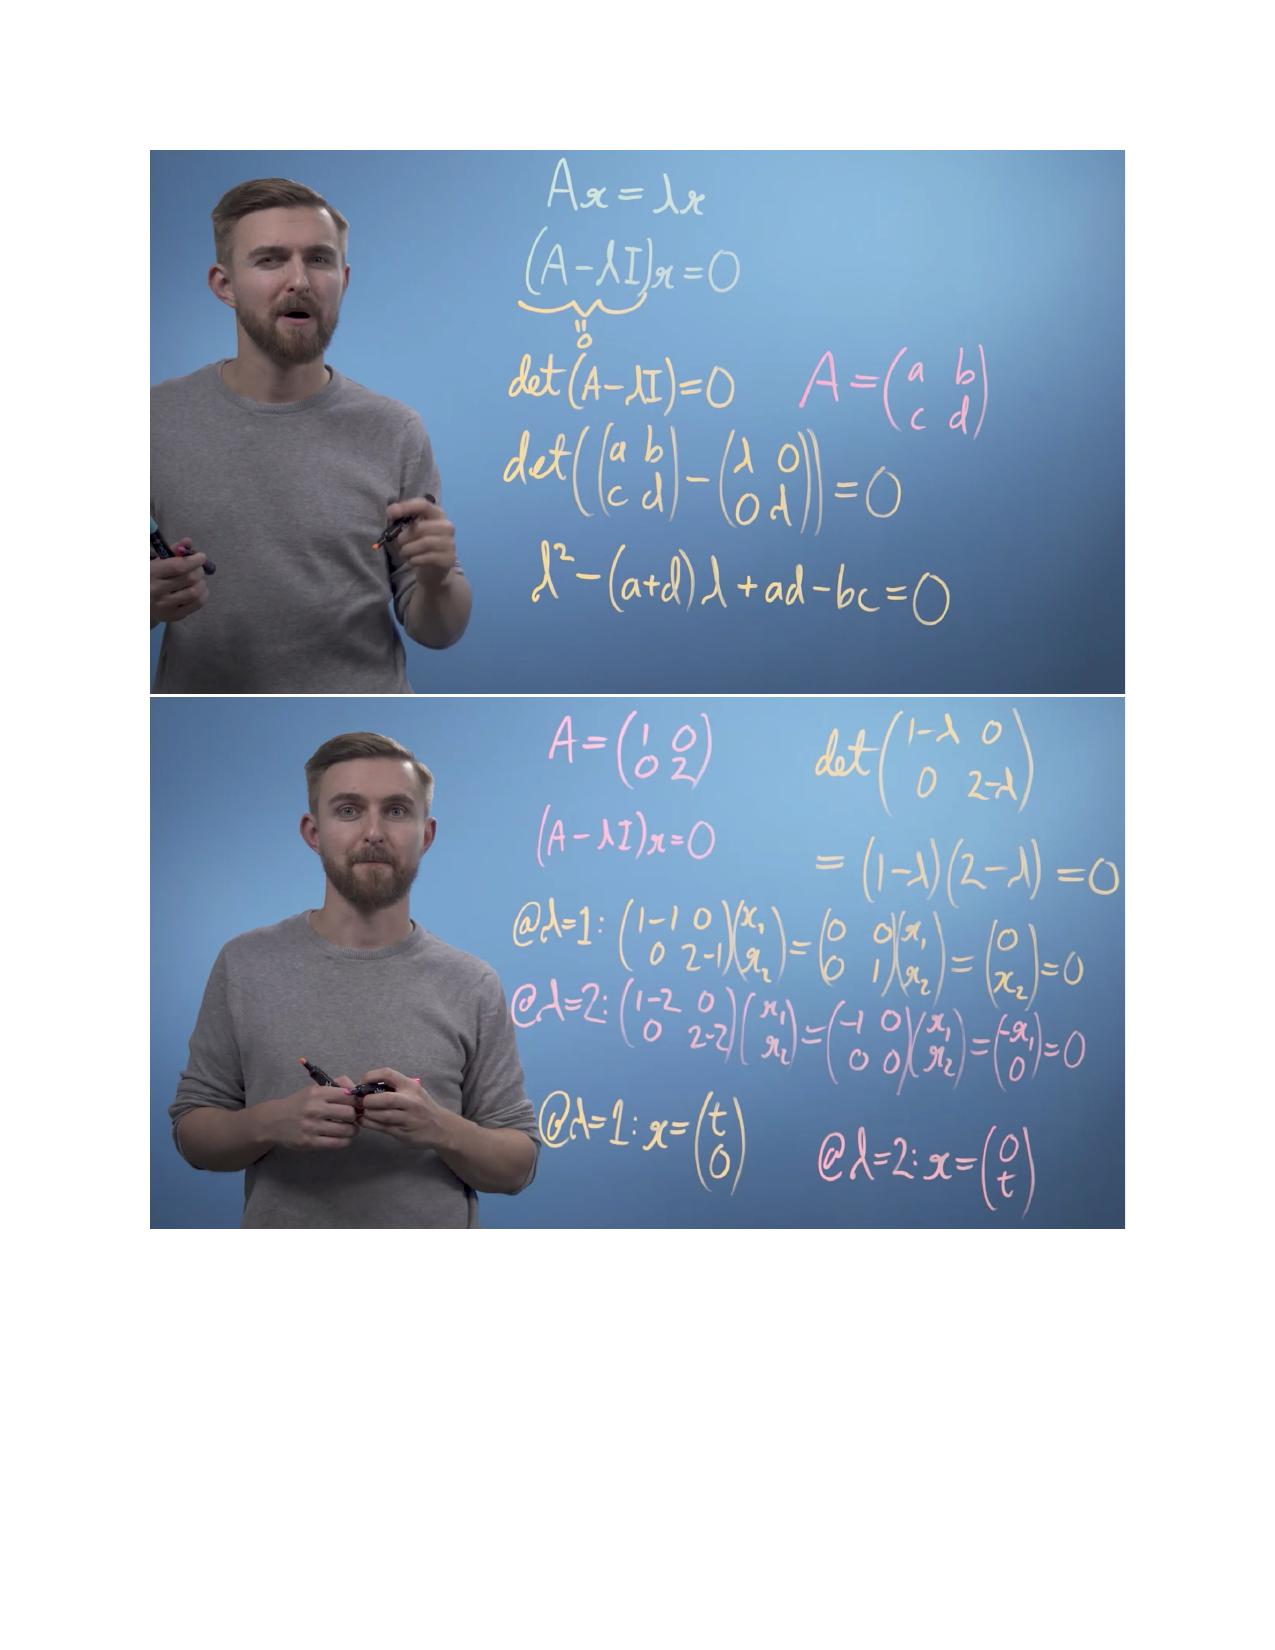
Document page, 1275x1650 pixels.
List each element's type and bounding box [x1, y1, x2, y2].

picture [150, 150, 1125, 694]
picture [150, 697, 1125, 1229]
